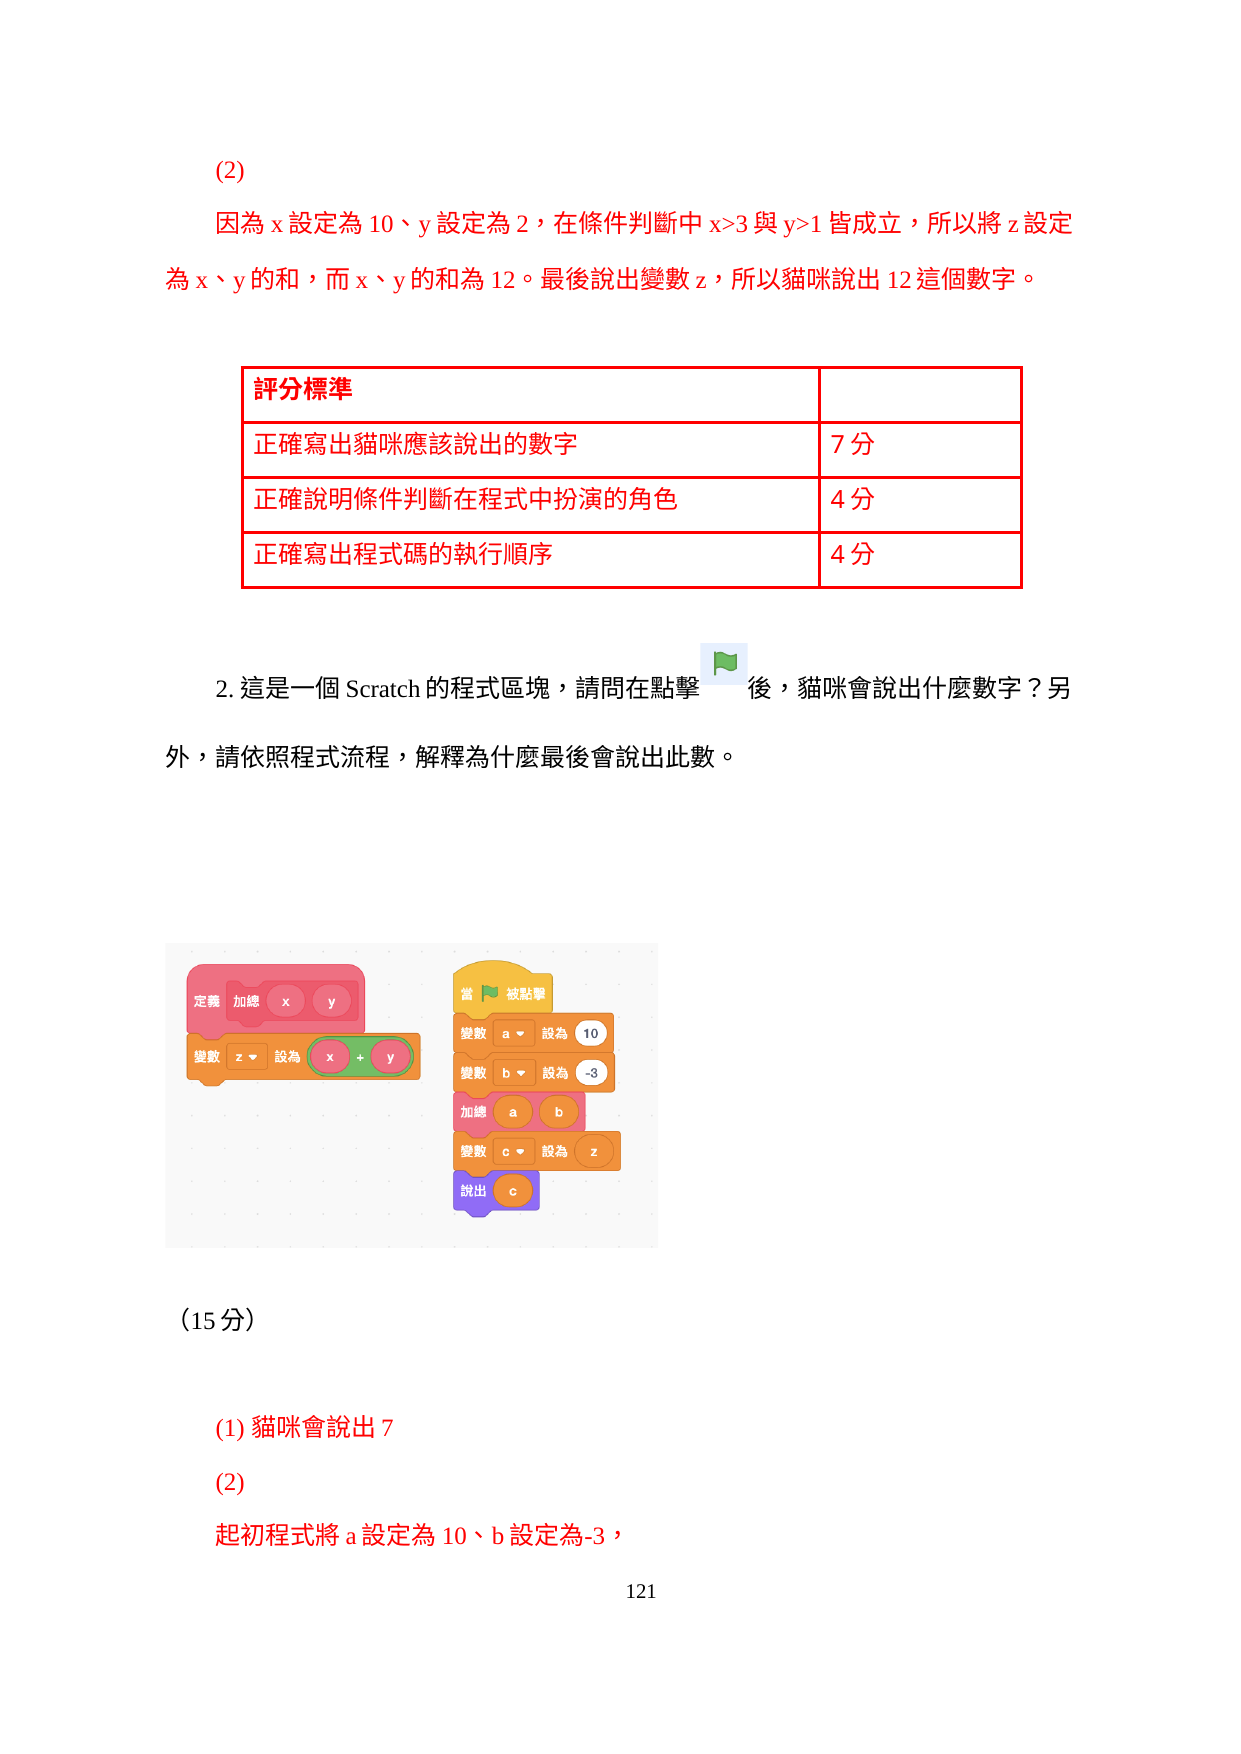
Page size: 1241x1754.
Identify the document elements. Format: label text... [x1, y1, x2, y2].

text (2) [165, 1463, 1075, 1500]
table_cell 7分 [821, 424, 1020, 476]
text 起初程式將a設定為10、b設定為-3， [165, 1515, 1075, 1552]
table_cell 正確寫出程式碼的執行順序 [244, 534, 818, 586]
text 因為x設定為10、y設定為2，在條件判斷中x>3與y>1皆成立，所以將z設定為x、y的和，而x、y的和為12。最後說出變數z，所以貓咪說出12這個數字。 [165, 202, 1075, 296]
table_cell 正確說明條件判斷在程式中扮演的角色 [244, 479, 818, 531]
text 2. 這是一個Scratch的程式區塊，請問在點擊後，貓咪會說出什麼數字？另外，請依照程式流程，解釋為什麼最後會說出此數。 （15分） [165, 643, 1075, 1337]
table_cell 正確寫出貓咪應該說出的數字 [244, 424, 818, 476]
picture [700, 643, 748, 685]
text (1) 貓咪會說出7 [165, 1407, 1075, 1445]
picture [165, 943, 659, 1248]
table_cell 4分 [821, 534, 1020, 586]
table_header 評分標準 [244, 369, 818, 421]
text (2) [165, 151, 1075, 188]
table_header [821, 369, 1020, 421]
table_cell 4分 [821, 479, 1020, 531]
